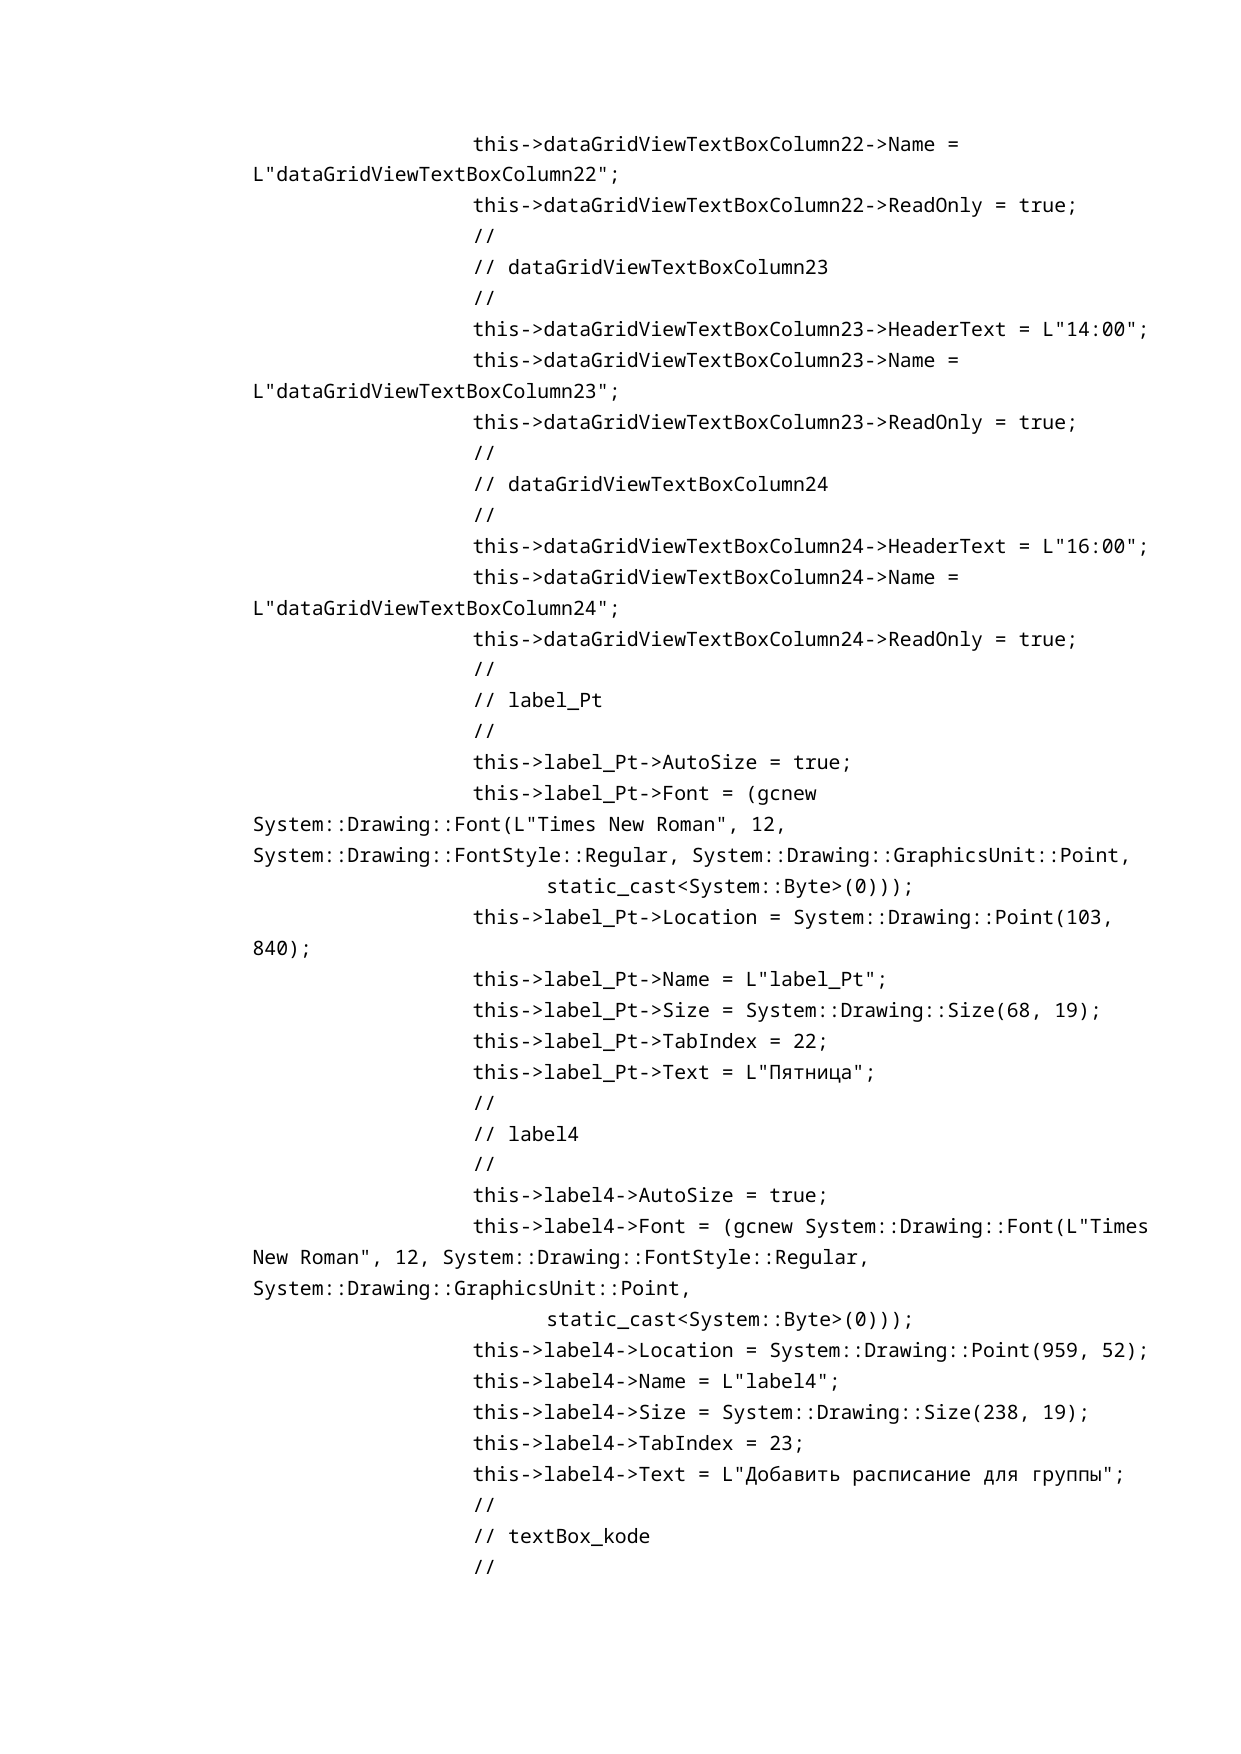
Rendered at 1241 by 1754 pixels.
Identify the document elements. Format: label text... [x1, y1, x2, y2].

text this->dataGridViewTextBoxColumn23->ReadOnly = true; [252, 408, 1152, 435]
text this->label4->Location = System::Drawing::Point(959, 52); [252, 1336, 1152, 1363]
text // [252, 1491, 1152, 1518]
text this->label_Pt->Name = L"label_Pt"; [252, 965, 1152, 992]
text this->dataGridViewTextBoxColumn22->ReadOnly = true; [252, 192, 1152, 219]
text this->label_Pt->Location = System::Drawing::Point(103, 840); [252, 903, 1152, 961]
text static_cast<System::Byte>(0))); [252, 872, 1152, 899]
text this->dataGridViewTextBoxColumn22->Name = L"dataGridViewTextBoxColumn22"; [252, 130, 1152, 188]
text // label4 [252, 1120, 1152, 1147]
text this->dataGridViewTextBoxColumn24->HeaderText = L"16:00"; [252, 532, 1152, 559]
text this->label4->Font = (gcnew System::Drawing::Font(L"Times New Roman", 12, System::Drawing::FontStyle::Regular, System::Drawing::GraphicsUnit::Point, [252, 1213, 1152, 1301]
text // textBox_kode [252, 1522, 1152, 1549]
text // [252, 1553, 1152, 1580]
text this->label4->Size = System::Drawing::Size(238, 19); [252, 1398, 1152, 1425]
text this->label4->AutoSize = true; [252, 1182, 1152, 1209]
text // [252, 1151, 1152, 1178]
text this->label_Pt->Text = L"Пятница"; [252, 1058, 1152, 1085]
text this->label_Pt->AutoSize = true; [252, 748, 1152, 776]
text this->dataGridViewTextBoxColumn24->ReadOnly = true; [252, 625, 1152, 652]
text this->label_Pt->Size = System::Drawing::Size(68, 19); [252, 996, 1152, 1023]
text // [252, 718, 1152, 744]
text this->label4->Text = L"Добавить расписание для группы"; [252, 1460, 1152, 1487]
text this->dataGridViewTextBoxColumn23->Name = L"dataGridViewTextBoxColumn23"; [252, 346, 1152, 404]
text // [252, 656, 1152, 683]
text // [252, 284, 1152, 311]
text this->dataGridViewTextBoxColumn23->HeaderText = L"14:00"; [252, 315, 1152, 342]
text this->label4->Name = L"label4"; [252, 1367, 1152, 1394]
text this->label_Pt->TabIndex = 22; [252, 1027, 1152, 1054]
text this->label_Pt->Font = (gcnew System::Drawing::Font(L"Times New Roman", 12, System::Drawing::FontStyle::Regular, System::Drawing::GraphicsUnit::Point, [252, 779, 1152, 868]
text this->label4->TabIndex = 23; [252, 1429, 1152, 1456]
text // dataGridViewTextBoxColumn24 [252, 470, 1152, 497]
text // label_Pt [252, 687, 1152, 714]
text static_cast<System::Byte>(0))); [252, 1305, 1152, 1332]
text // [252, 439, 1152, 466]
text // [252, 223, 1152, 249]
text // [252, 1089, 1152, 1116]
text this->dataGridViewTextBoxColumn24->Name = L"dataGridViewTextBoxColumn24"; [252, 563, 1152, 621]
text // [252, 501, 1152, 528]
text // dataGridViewTextBoxColumn23 [252, 253, 1152, 281]
